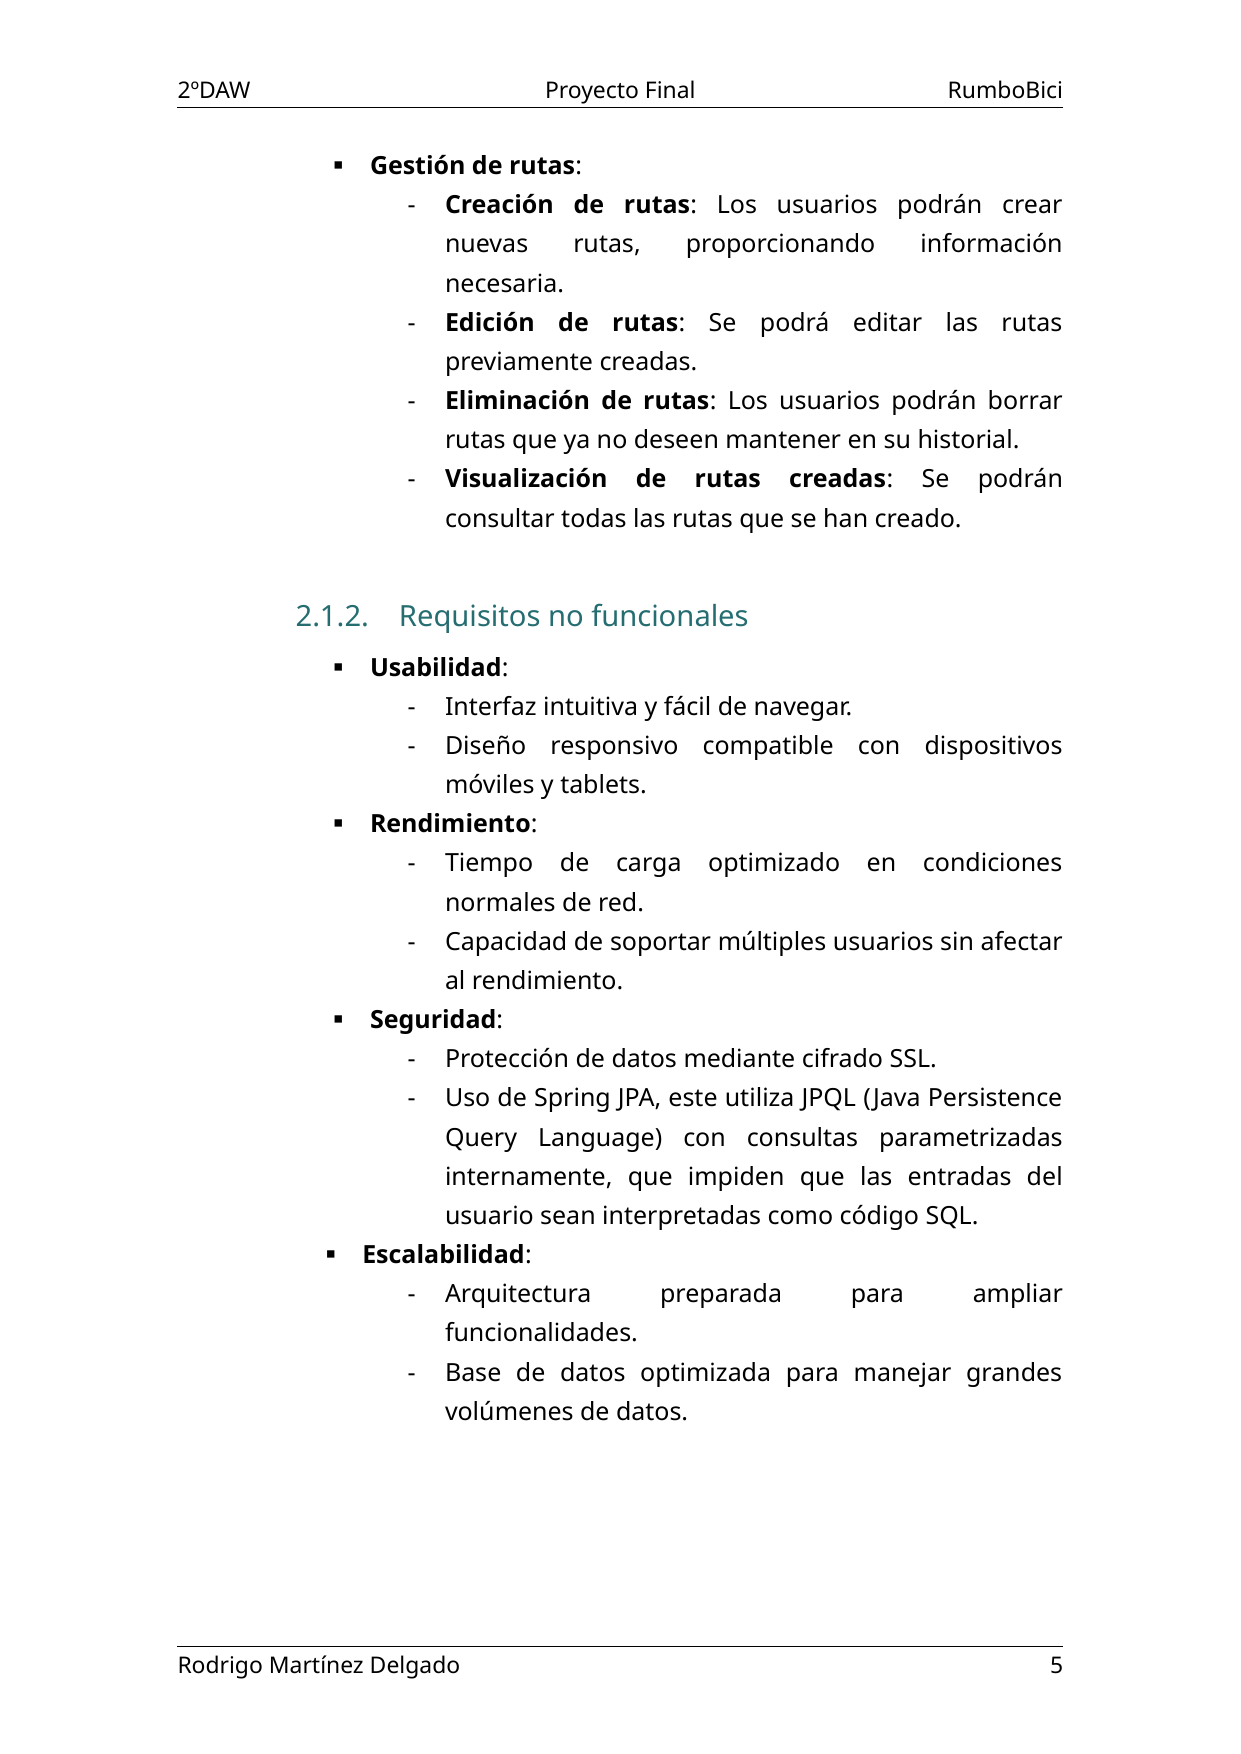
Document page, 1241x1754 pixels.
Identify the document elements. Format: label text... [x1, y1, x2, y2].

list Visualización de rutas creadas: Se podrán consultar todas las rutas que se han creado. [407, 461, 1063, 534]
list Seguridad: [332, 1002, 1063, 1036]
list Escalabilidad: [325, 1237, 1063, 1271]
list Tiempo de carga optimizado en condiciones normales de red. [407, 845, 1063, 918]
list Eliminación de rutas: Los usuarios podrán borrar rutas que ya no deseen mantener en su historial. [407, 383, 1063, 456]
list Arquitectura preparada para ampliar funcionalidades. [407, 1276, 1063, 1349]
list Protección de datos mediante cifrado SSL. [407, 1041, 1063, 1075]
list Rendimiento: [332, 806, 1063, 840]
list Edición de rutas: Se podrá editar las rutas previamente creadas. [407, 304, 1063, 378]
list Usabilidad: [332, 649, 1063, 683]
list Base de datos optimizada para manejar grandes volúmenes de datos. [407, 1354, 1063, 1427]
subtitle Requisitos no funcionales [295, 595, 1063, 635]
list Uso de Spring JPA, este utiliza JPQL (Java Persistence Query Language) con consultas parametrizadas internamente, que impiden que las entradas del usuario sean interpretadas como código SQL. [407, 1080, 1063, 1232]
list Interfaz intuitiva y fácil de navegar. [407, 688, 1063, 722]
list Gestión de rutas: [332, 148, 1063, 182]
list Diseño responsivo compatible con dispositivos móviles y tablets. [407, 727, 1063, 801]
list Creación de rutas: Los usuarios podrán crear nuevas rutas, proporcionando información necesaria. [407, 187, 1063, 299]
list Capacidad de soportar múltiples usuarios sin afectar al rendimiento. [407, 923, 1063, 997]
